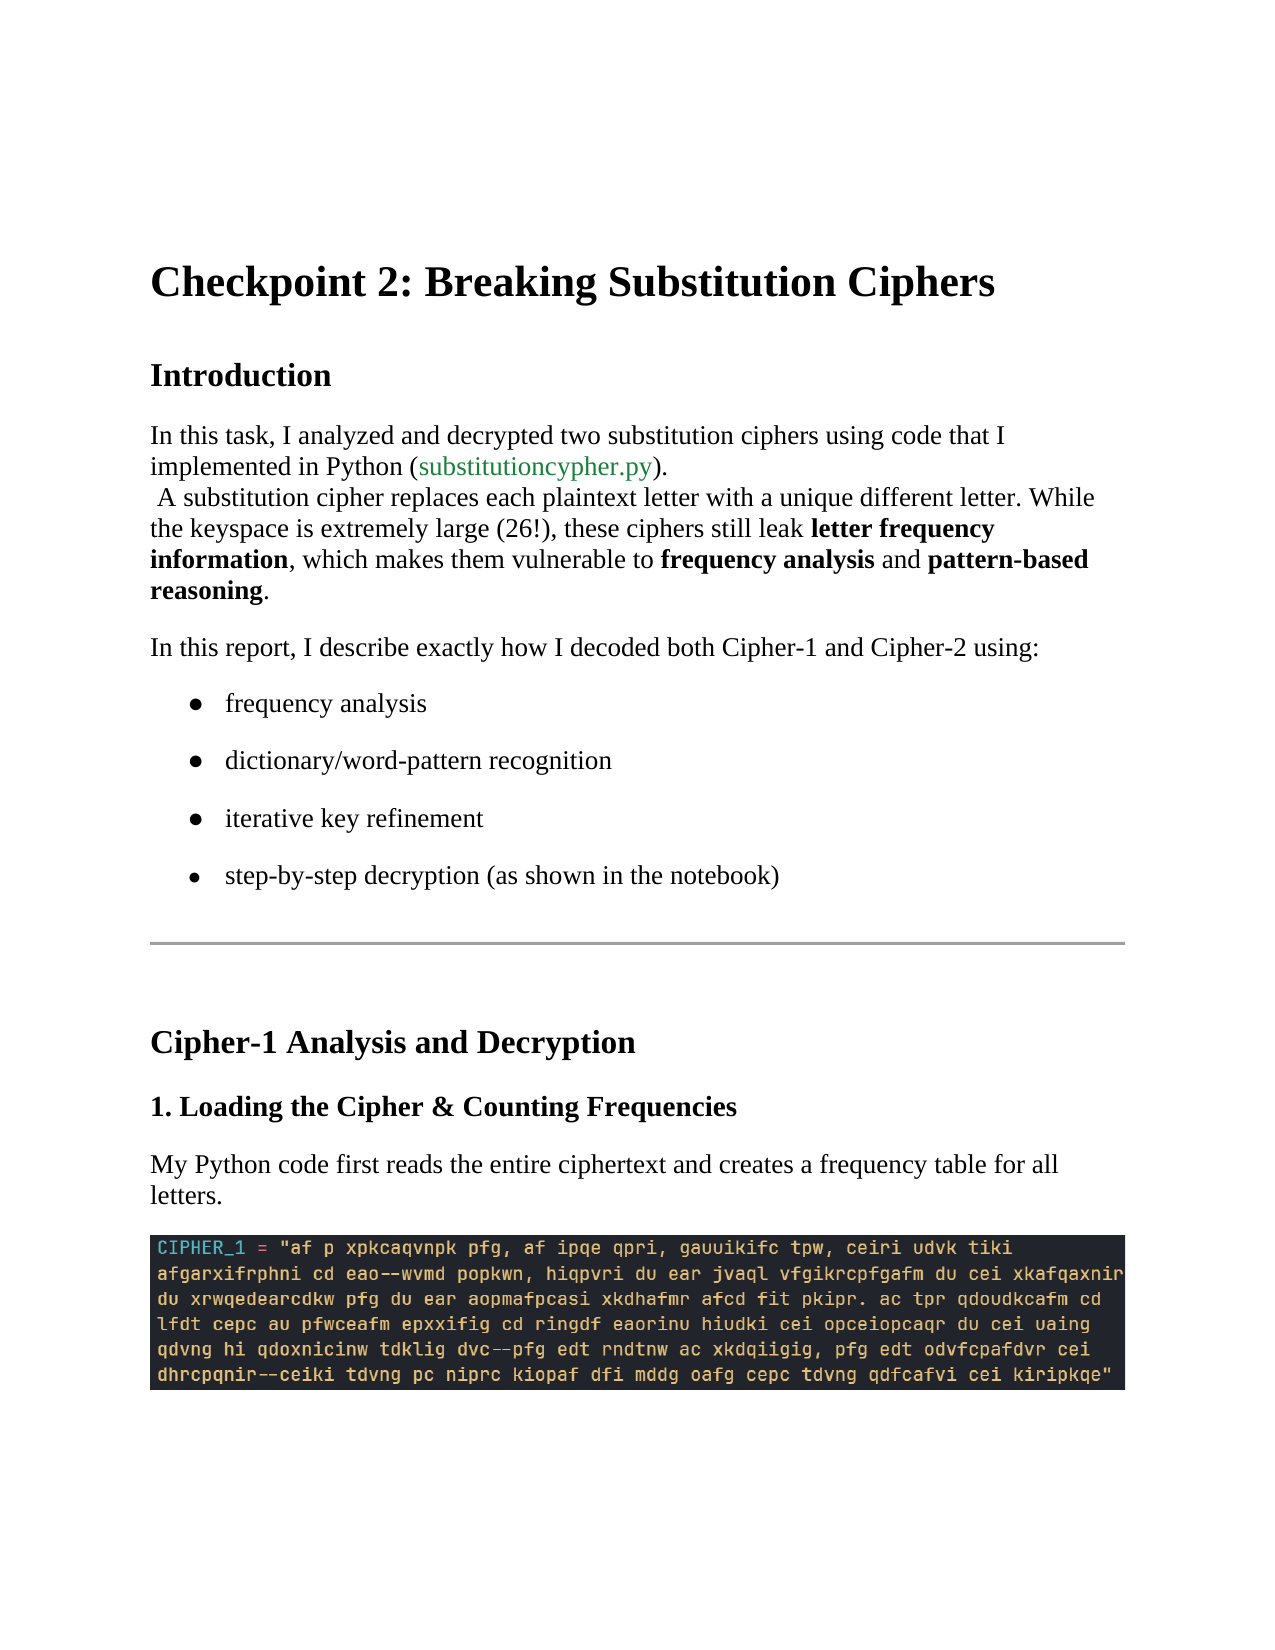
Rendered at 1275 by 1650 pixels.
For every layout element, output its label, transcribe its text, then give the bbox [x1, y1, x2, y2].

subtitle Introduction [150, 355, 1125, 394]
text In this task, I analyzed and decrypted two substitution ciphers using code that I implemented in Python (substitutioncypher.py). A substitution cipher replaces each plaintext letter with a unique different letter. While the keyspace is extremely large (26!), these ciphers still leak letter frequency information, which makes them vulnerable to frequency analysis and pattern-based reasoning. [150, 419, 1125, 606]
list frequency analysis [187, 687, 1125, 744]
subtitle 1. Loading the Cipher & Counting Frequencies [150, 1089, 1125, 1123]
text In this report, I describe exactly how I decoded both Cipher-1 and Cipher-2 using: [150, 631, 1125, 662]
text My Python code first reads the entire ciphertext and creates a frequency table for all letters. [150, 1148, 1125, 1210]
subtitle Cipher-1 Analysis and Decryption [150, 1022, 1125, 1060]
list dictionary/word-pattern recognition [187, 744, 1125, 802]
list iterative key refinement [187, 802, 1125, 859]
list step-by-step decryption (as shown in the notebook) [187, 859, 1125, 917]
subtitle Checkpoint 2: Breaking Substitution Ciphers [150, 255, 1125, 305]
picture [150, 1235, 1125, 1390]
